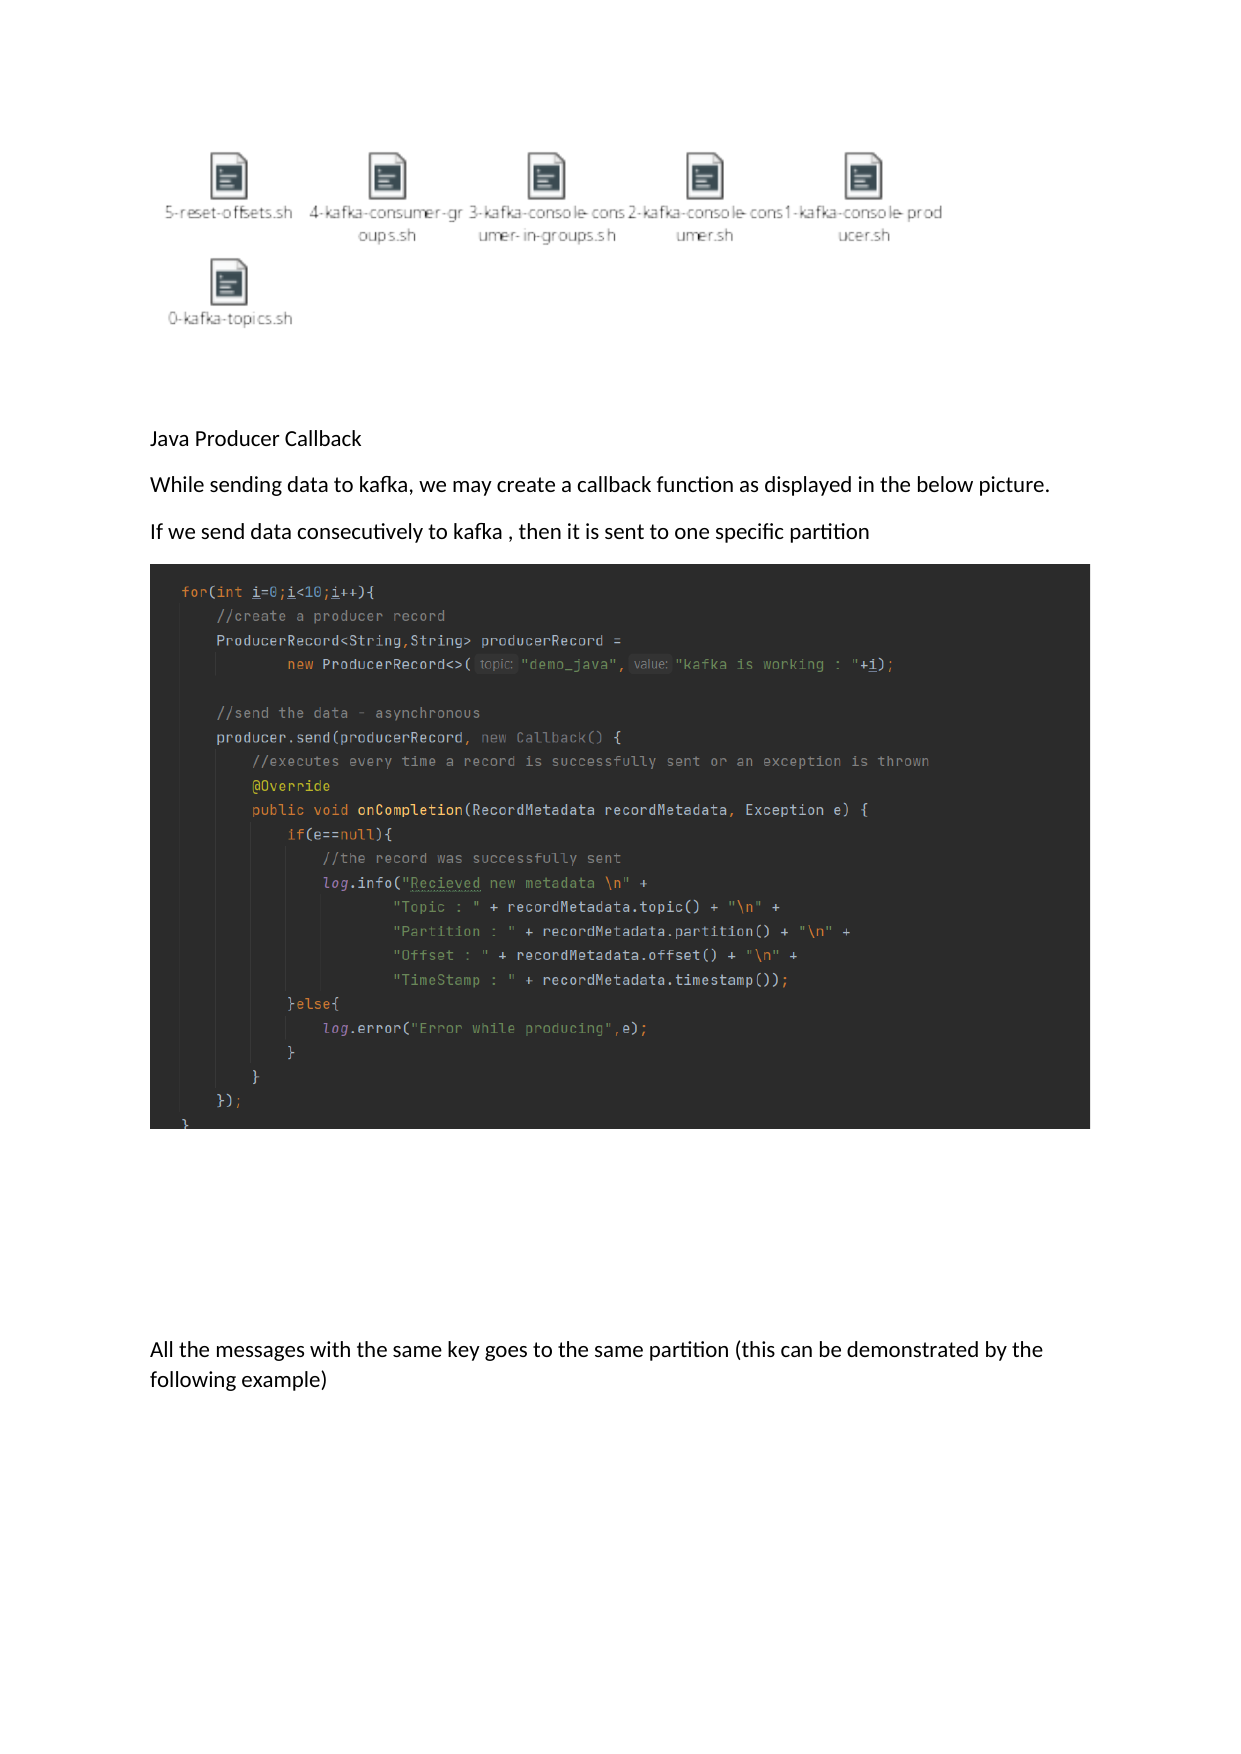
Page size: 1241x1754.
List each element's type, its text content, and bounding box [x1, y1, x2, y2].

picture [150, 564, 1091, 1129]
text If we send data consecutively to kafka , then it is sent to one specific partition [150, 517, 1090, 546]
text All the messages with the same key goes to the same partition (this can be demonstrated by the following example) [150, 1335, 1090, 1393]
text While sending data to kafka, we may create a callback function as displayed in the below picture. [150, 471, 1090, 499]
text Java Producer Callback [150, 424, 1090, 452]
